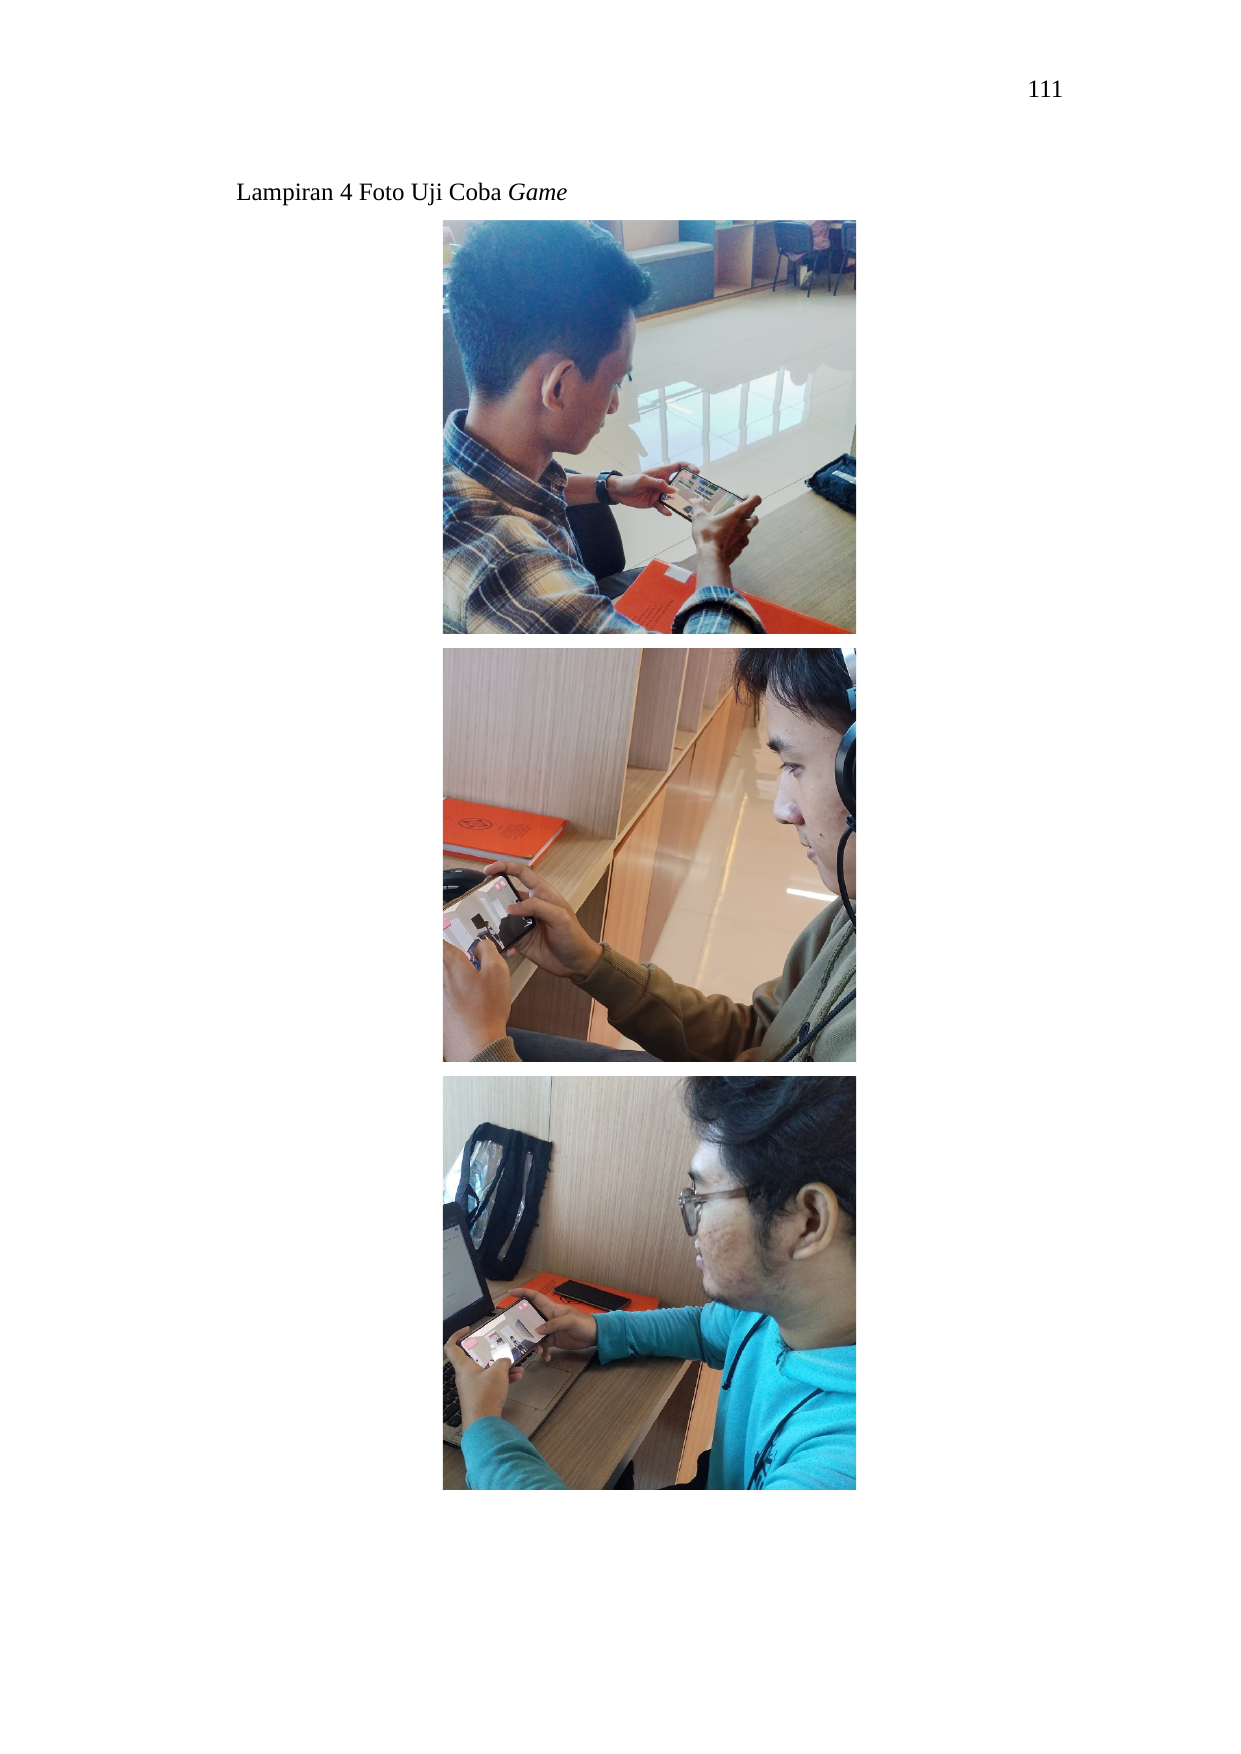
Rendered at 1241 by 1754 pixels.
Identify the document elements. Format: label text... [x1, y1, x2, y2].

picture [442, 220, 857, 634]
picture [442, 648, 857, 1062]
picture [442, 1076, 857, 1490]
text Lampiran 4 Foto Uji Coba Game [236, 177, 1063, 206]
